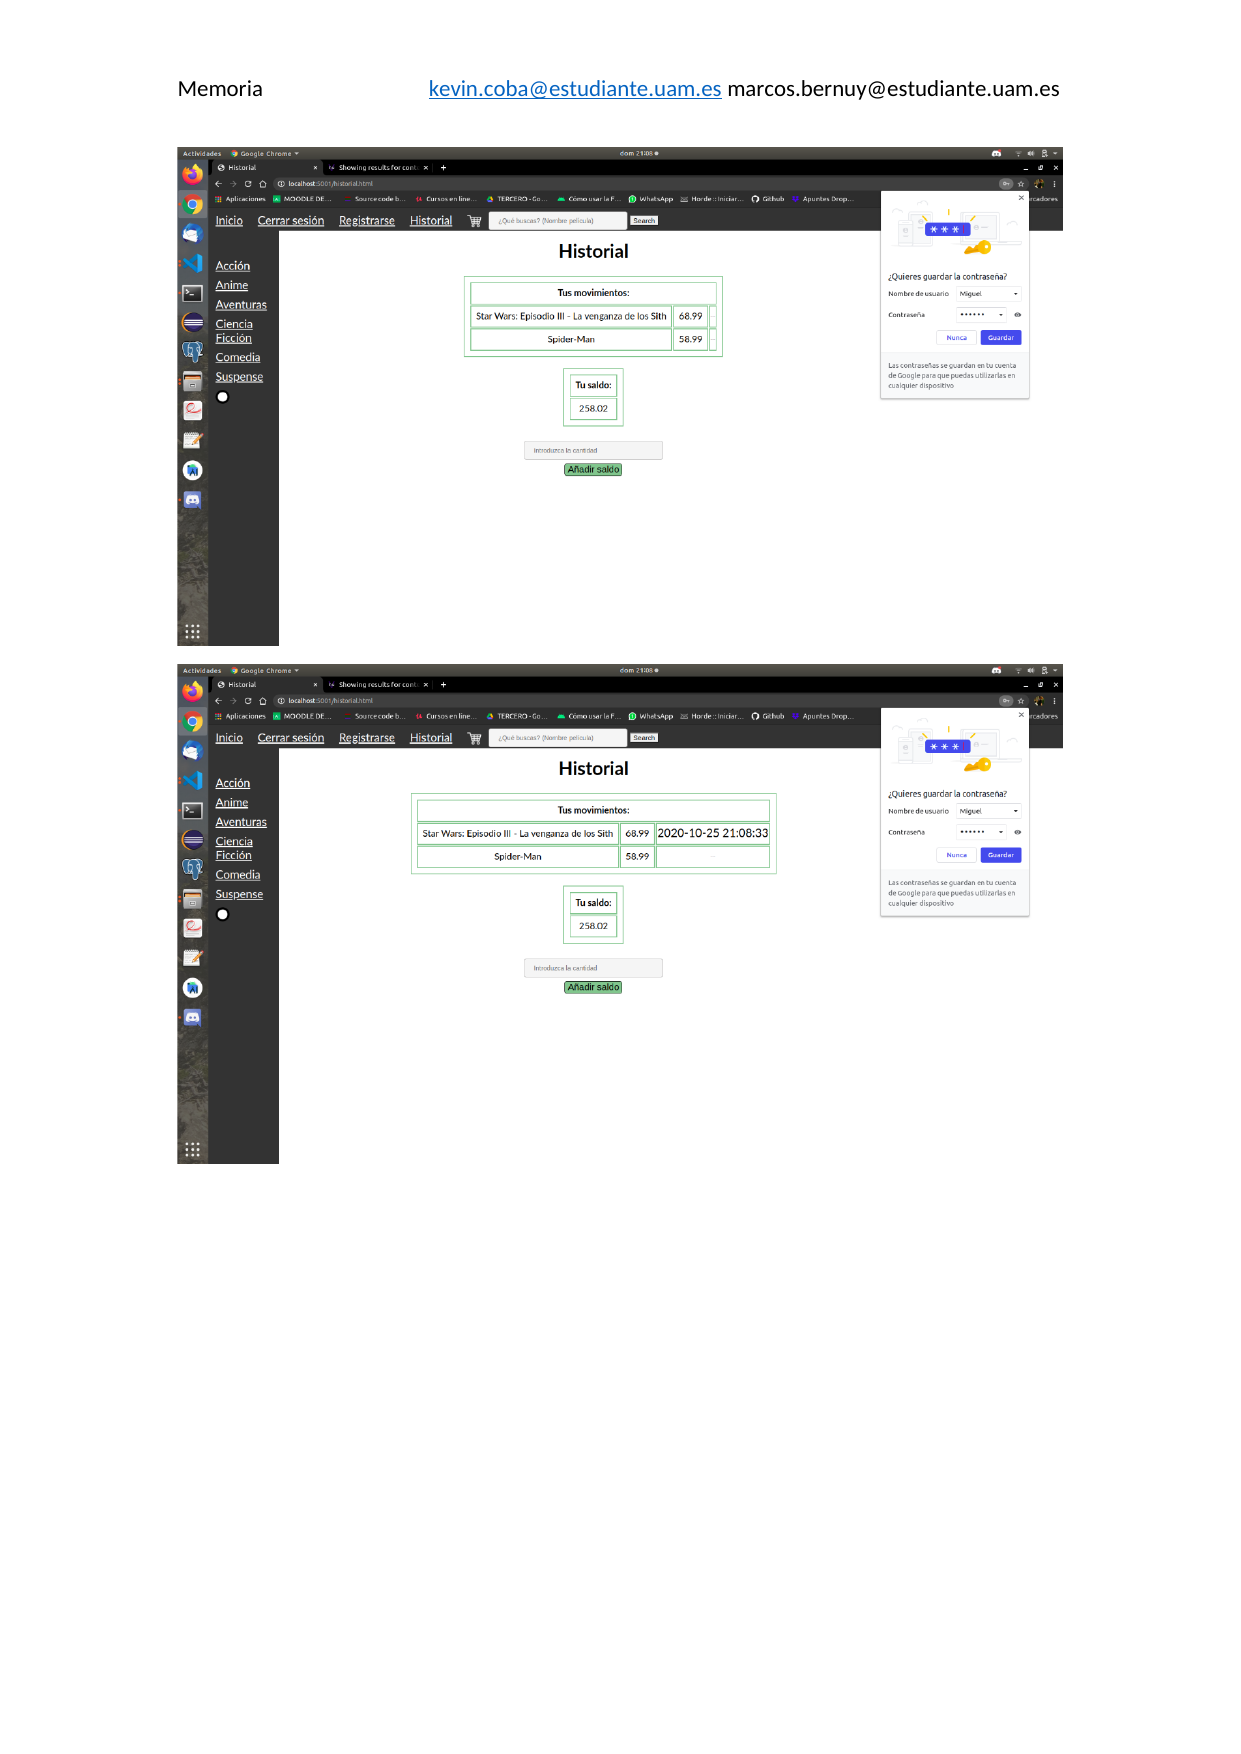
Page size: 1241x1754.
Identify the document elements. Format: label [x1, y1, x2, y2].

picture [177, 147, 1063, 646]
picture [177, 664, 1063, 1164]
